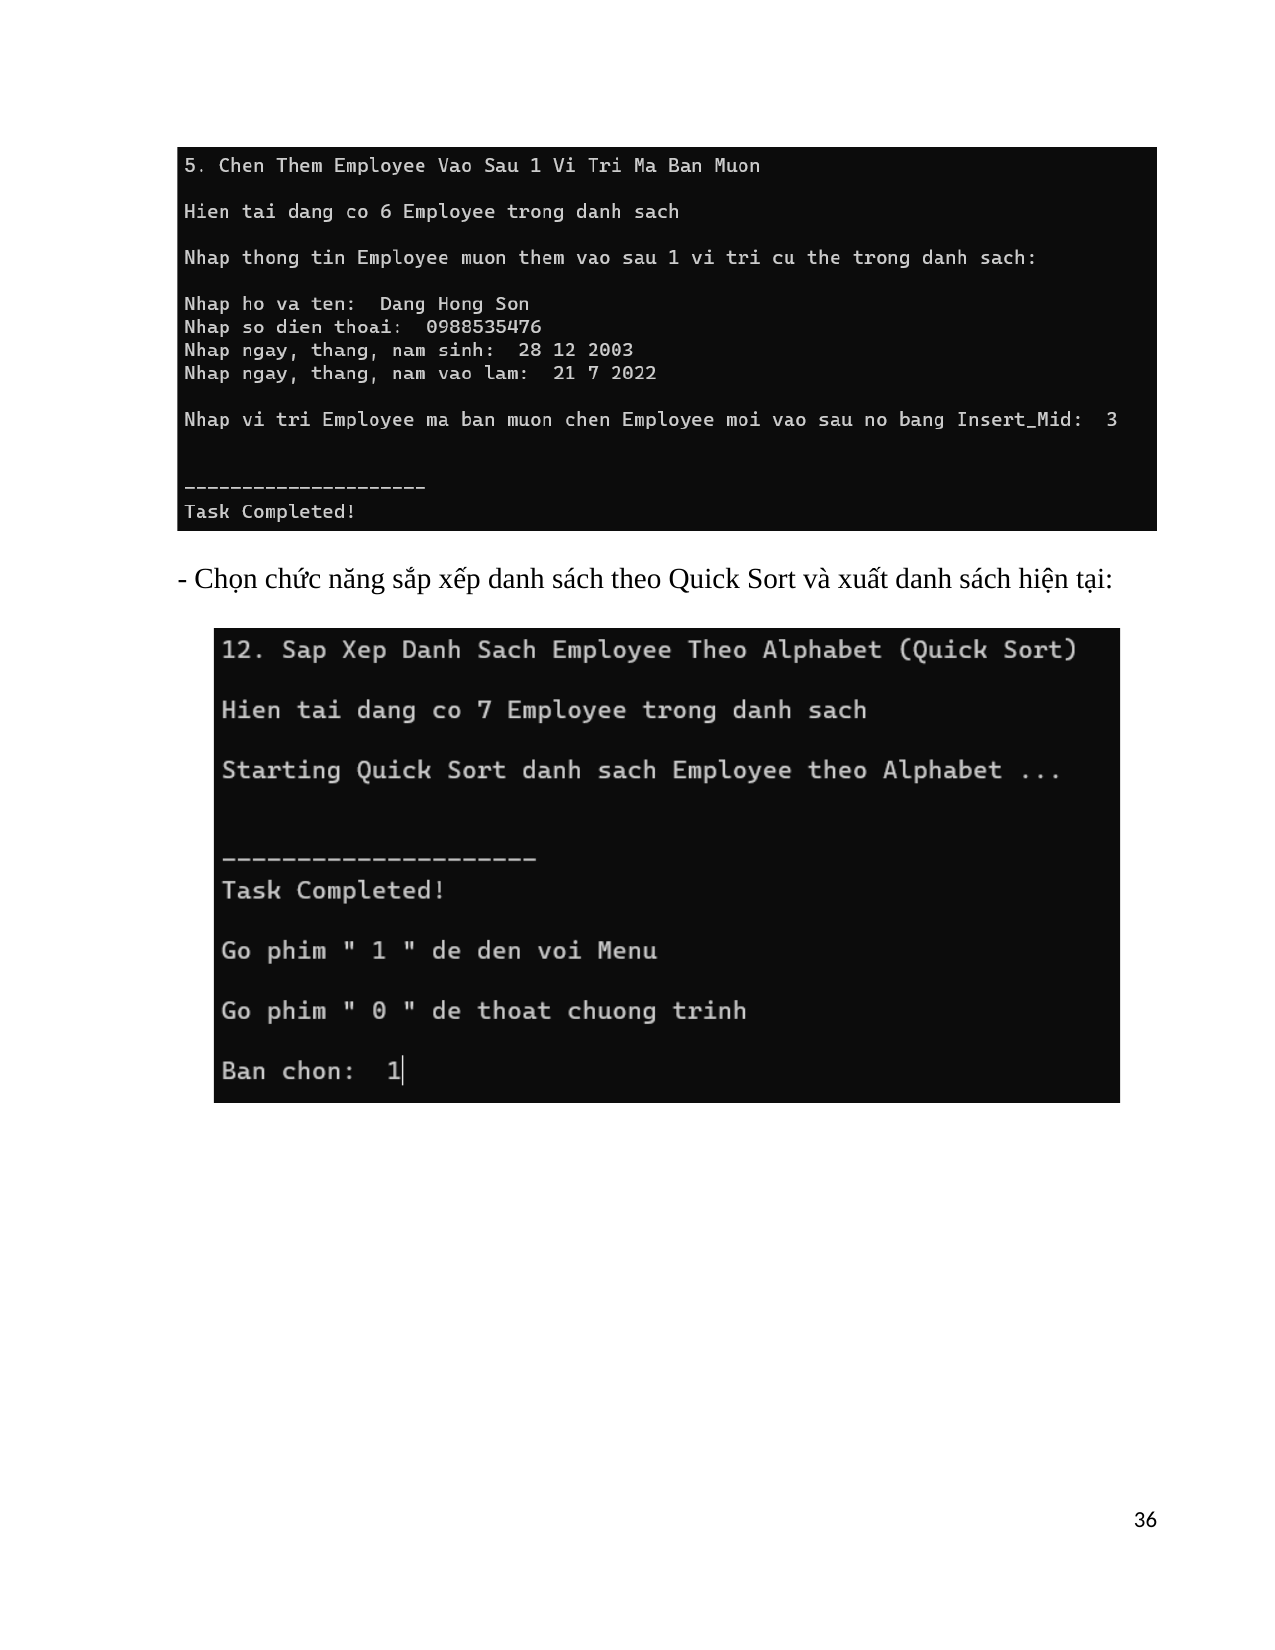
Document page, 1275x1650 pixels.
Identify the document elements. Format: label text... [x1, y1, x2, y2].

text - Chọn chức năng sắp xếp danh sách theo Quick Sort và xuất danh sách hiện tại: [177, 562, 1157, 595]
picture [177, 147, 1157, 531]
picture [213, 628, 1121, 1103]
